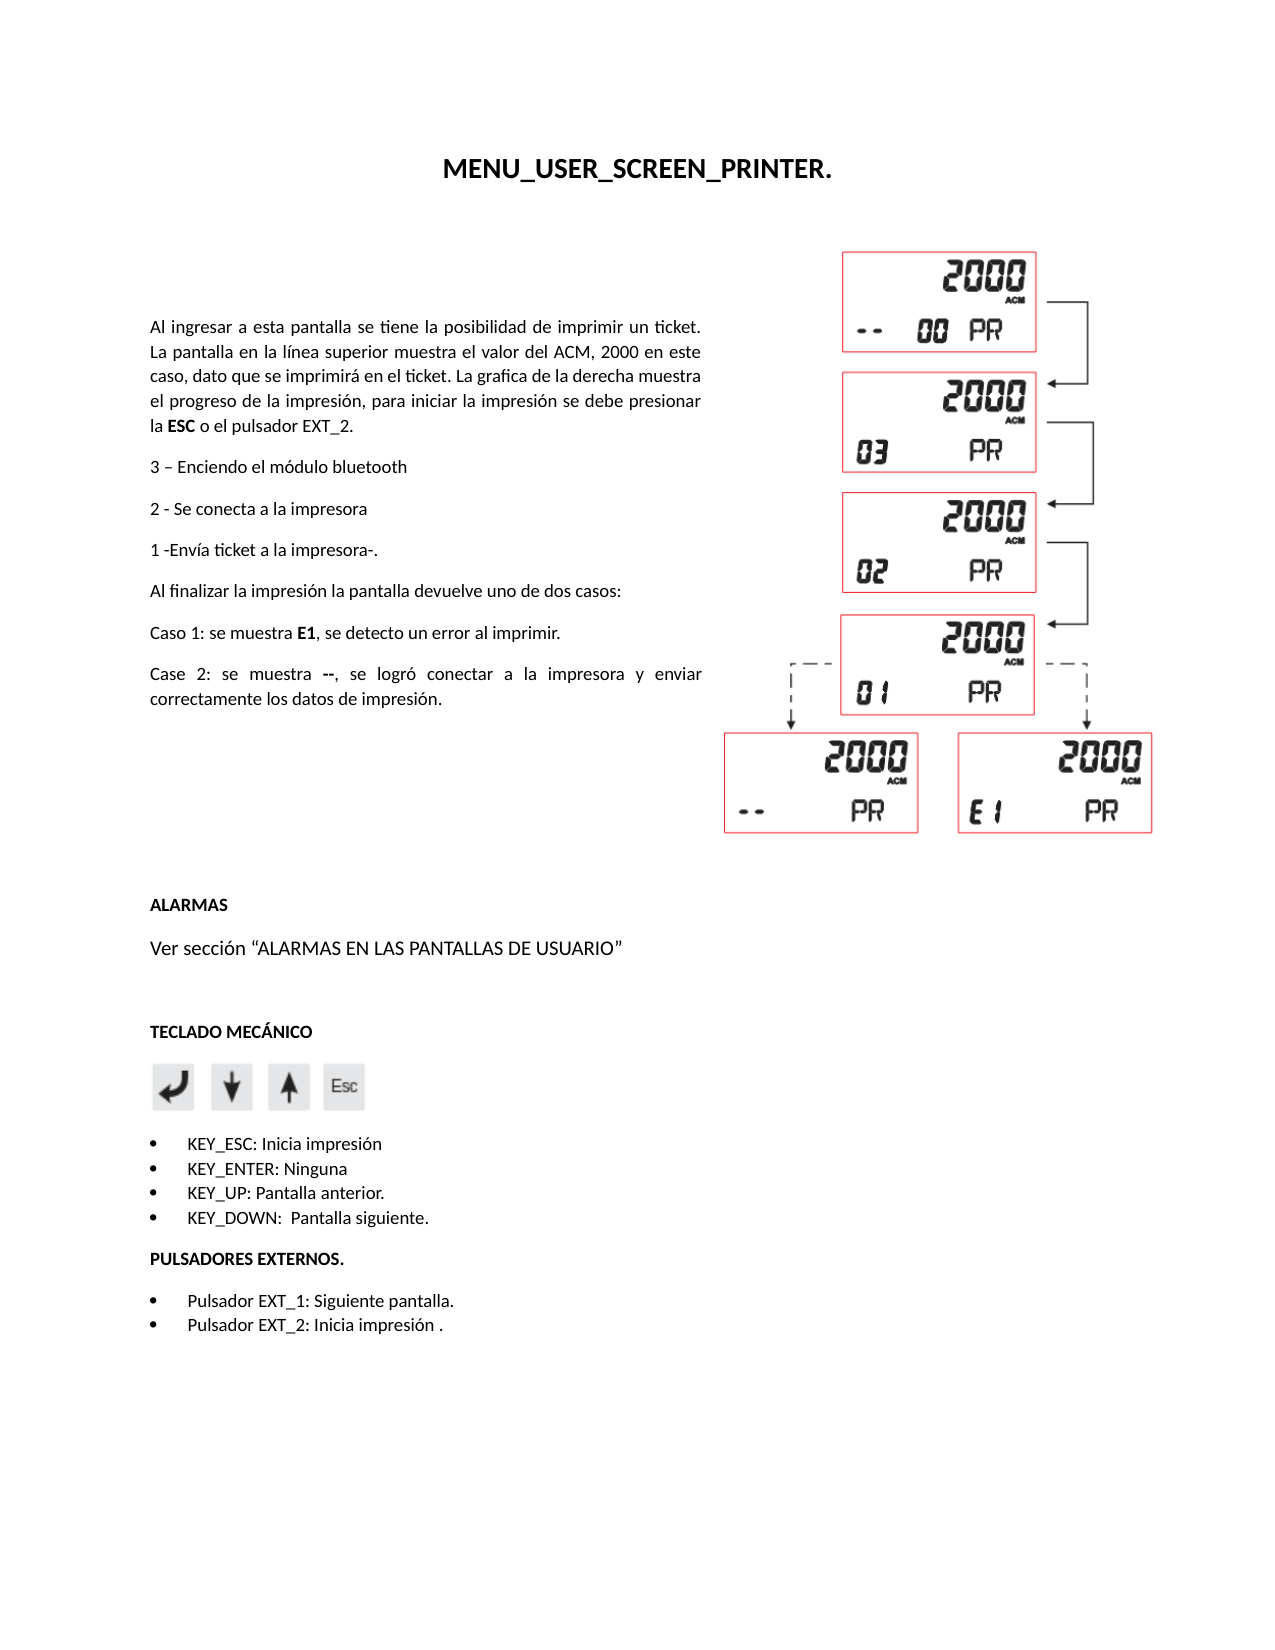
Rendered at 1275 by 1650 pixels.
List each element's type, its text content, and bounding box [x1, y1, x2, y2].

list KEY_ESC: Inicia impresión [150, 1132, 1125, 1155]
list KEY_DOWN: Pantalla siguiente. [150, 1206, 1125, 1229]
text 1 -Envía ticket a la impresora-. [150, 538, 721, 561]
text Ver sección “ALARMAS EN LAS PANTALLAS DE USUARIO” [150, 935, 1125, 960]
list Pulsador EXT_2: Inicia impresión . [150, 1314, 1125, 1337]
text MENU_USER_SCREEN_PRINTER. [150, 150, 1125, 186]
list KEY_ENTER: Ninguna [150, 1157, 1125, 1180]
text Al finalizar la impresión la pantalla devuelve uno de dos casos: [150, 579, 721, 602]
picture [721, 249, 1157, 837]
text Caso 1: se muestra E1, se detecto un error al imprimir. [150, 621, 721, 644]
text 3 – Enciendo el módulo bluetooth [150, 455, 721, 478]
text TECLADO MECÁNICO [150, 1020, 1125, 1043]
text Al ingresar a esta pantalla se tiene la posibilidad de imprimir un ticket. La pantalla en la línea superior muestra el valor del ACM, 2000 en este caso, dato que se imprimirá en el ticket. La grafica de la derecha muestra el progreso de la impresión, para iniciar la impresión se debe presionar la ESC o el pulsador EXT_2. [150, 315, 721, 437]
list Pulsador EXT_1: Siguiente pantalla. [150, 1289, 1125, 1312]
text ALARMAS [150, 894, 1125, 917]
text 2 - Se conecta a la impresora [150, 497, 721, 520]
list KEY_UP: Pantalla anterior. [150, 1182, 1125, 1204]
text PULSADORES EXTERNOS. [150, 1248, 1125, 1271]
text Case 2: se muestra --, se logró conectar a la impresora y enviar correctamente los datos de impresión. [150, 662, 721, 710]
